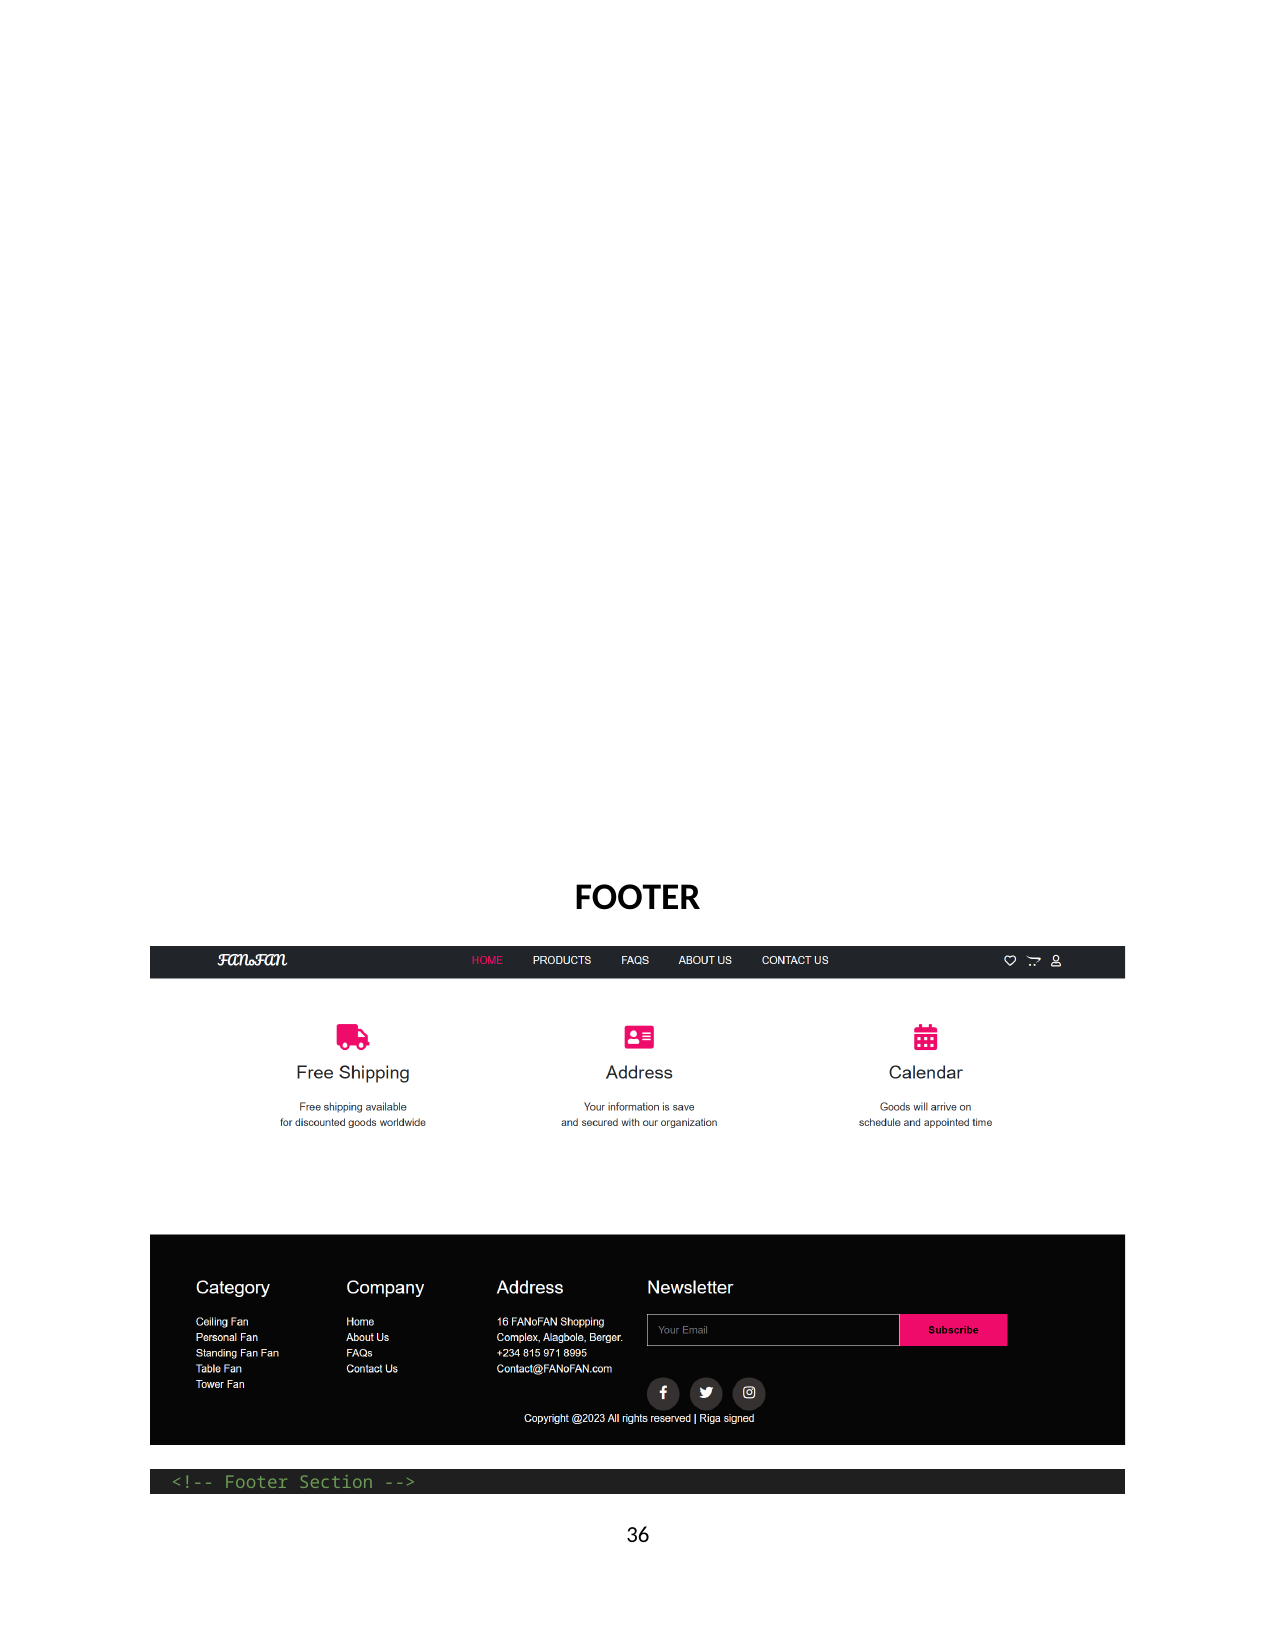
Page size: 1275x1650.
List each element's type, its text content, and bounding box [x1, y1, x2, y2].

text FOOTER [150, 873, 1125, 919]
text <!-- Footer Section --> [150, 1469, 1125, 1494]
picture [150, 946, 1125, 1445]
